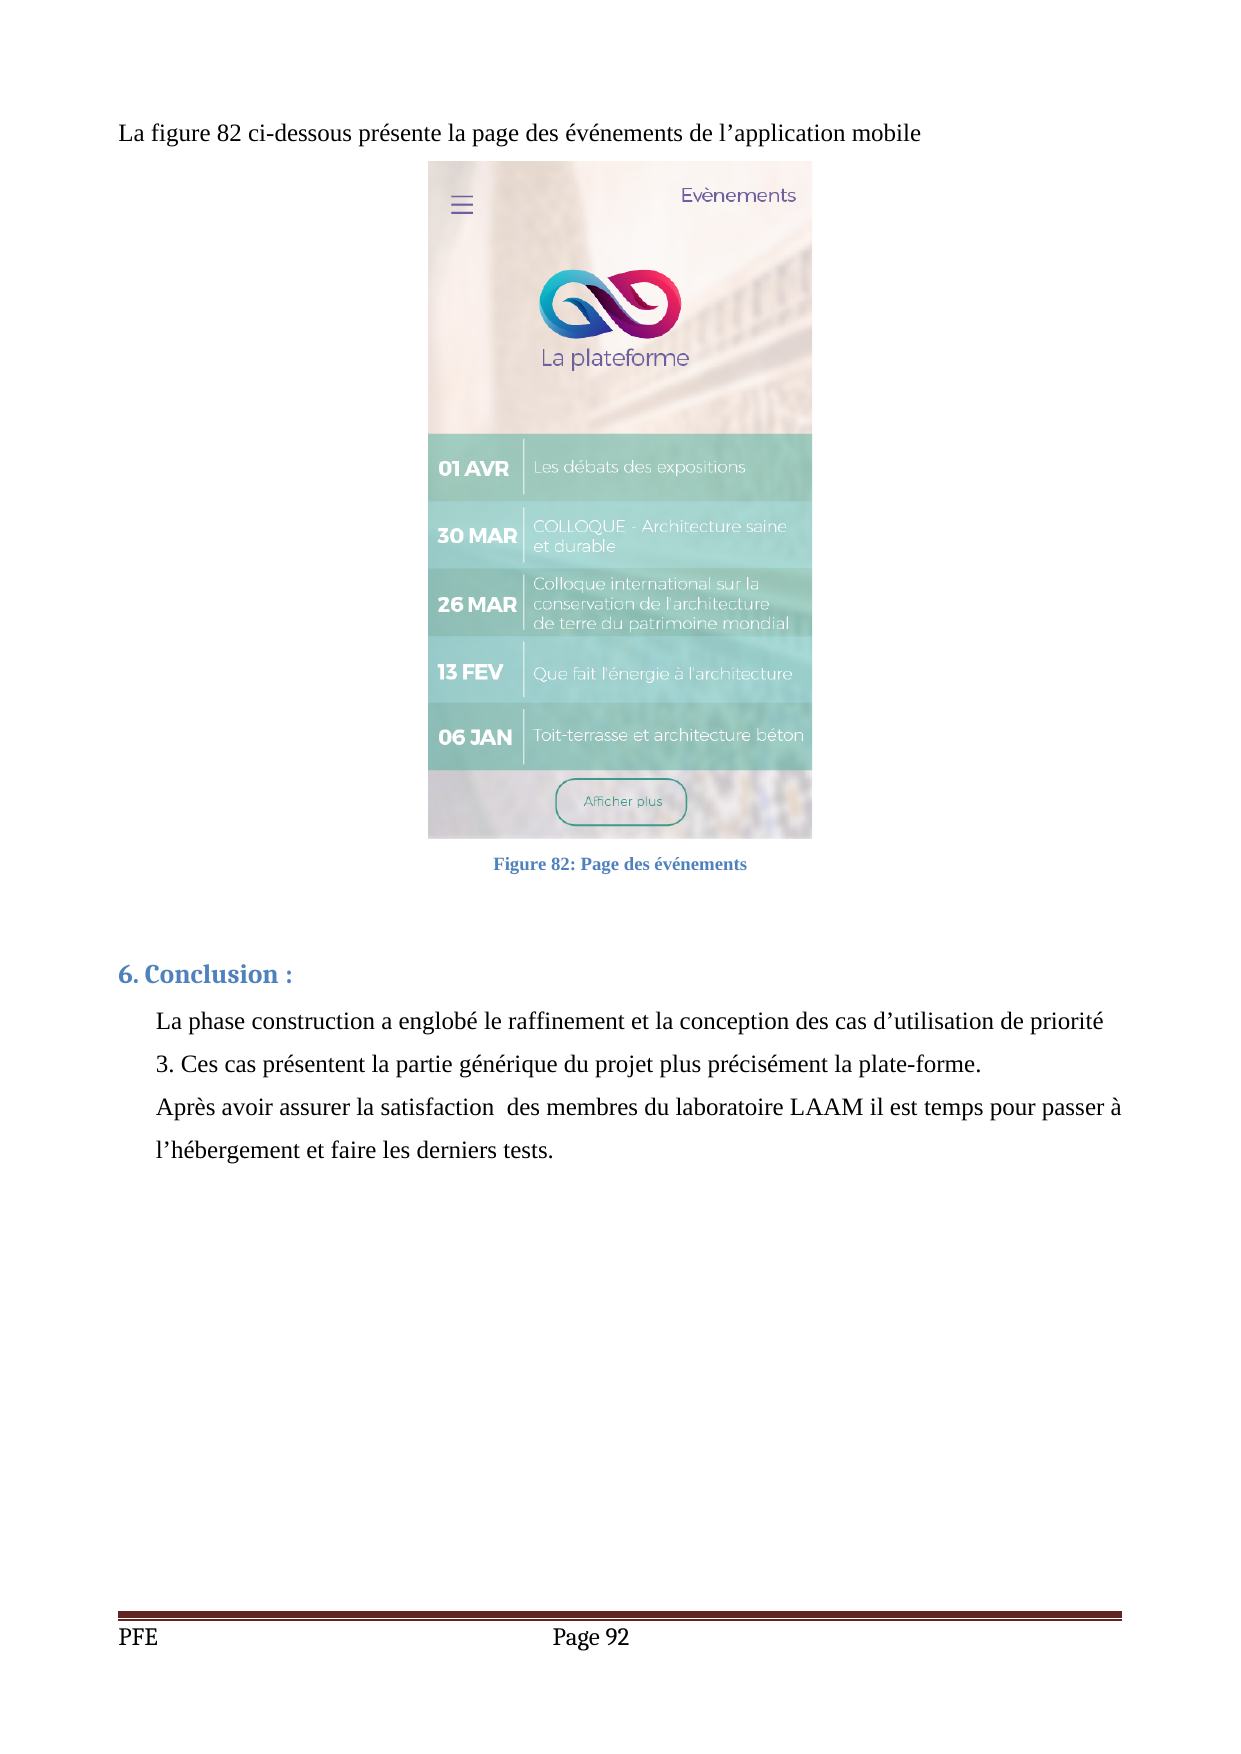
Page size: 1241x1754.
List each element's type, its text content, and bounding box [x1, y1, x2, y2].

picture [428, 161, 813, 839]
list Après avoir assurer la satisfaction des membres du laboratoire LAAM il est temps pour passer à l’hébergement et faire les derniers tests. [156, 1092, 1122, 1207]
subtitle 6. Conclusion : [118, 959, 1122, 990]
list La phase construction a englobé le raffinement et la conception des cas d’utilisation de priorité 3. Ces cas présentent la partie générique du projet plus précisément la plate-forme. [156, 1006, 1122, 1078]
text La figure 82 ci-dessous présente la page des événements de l’application mobile [118, 118, 1122, 147]
